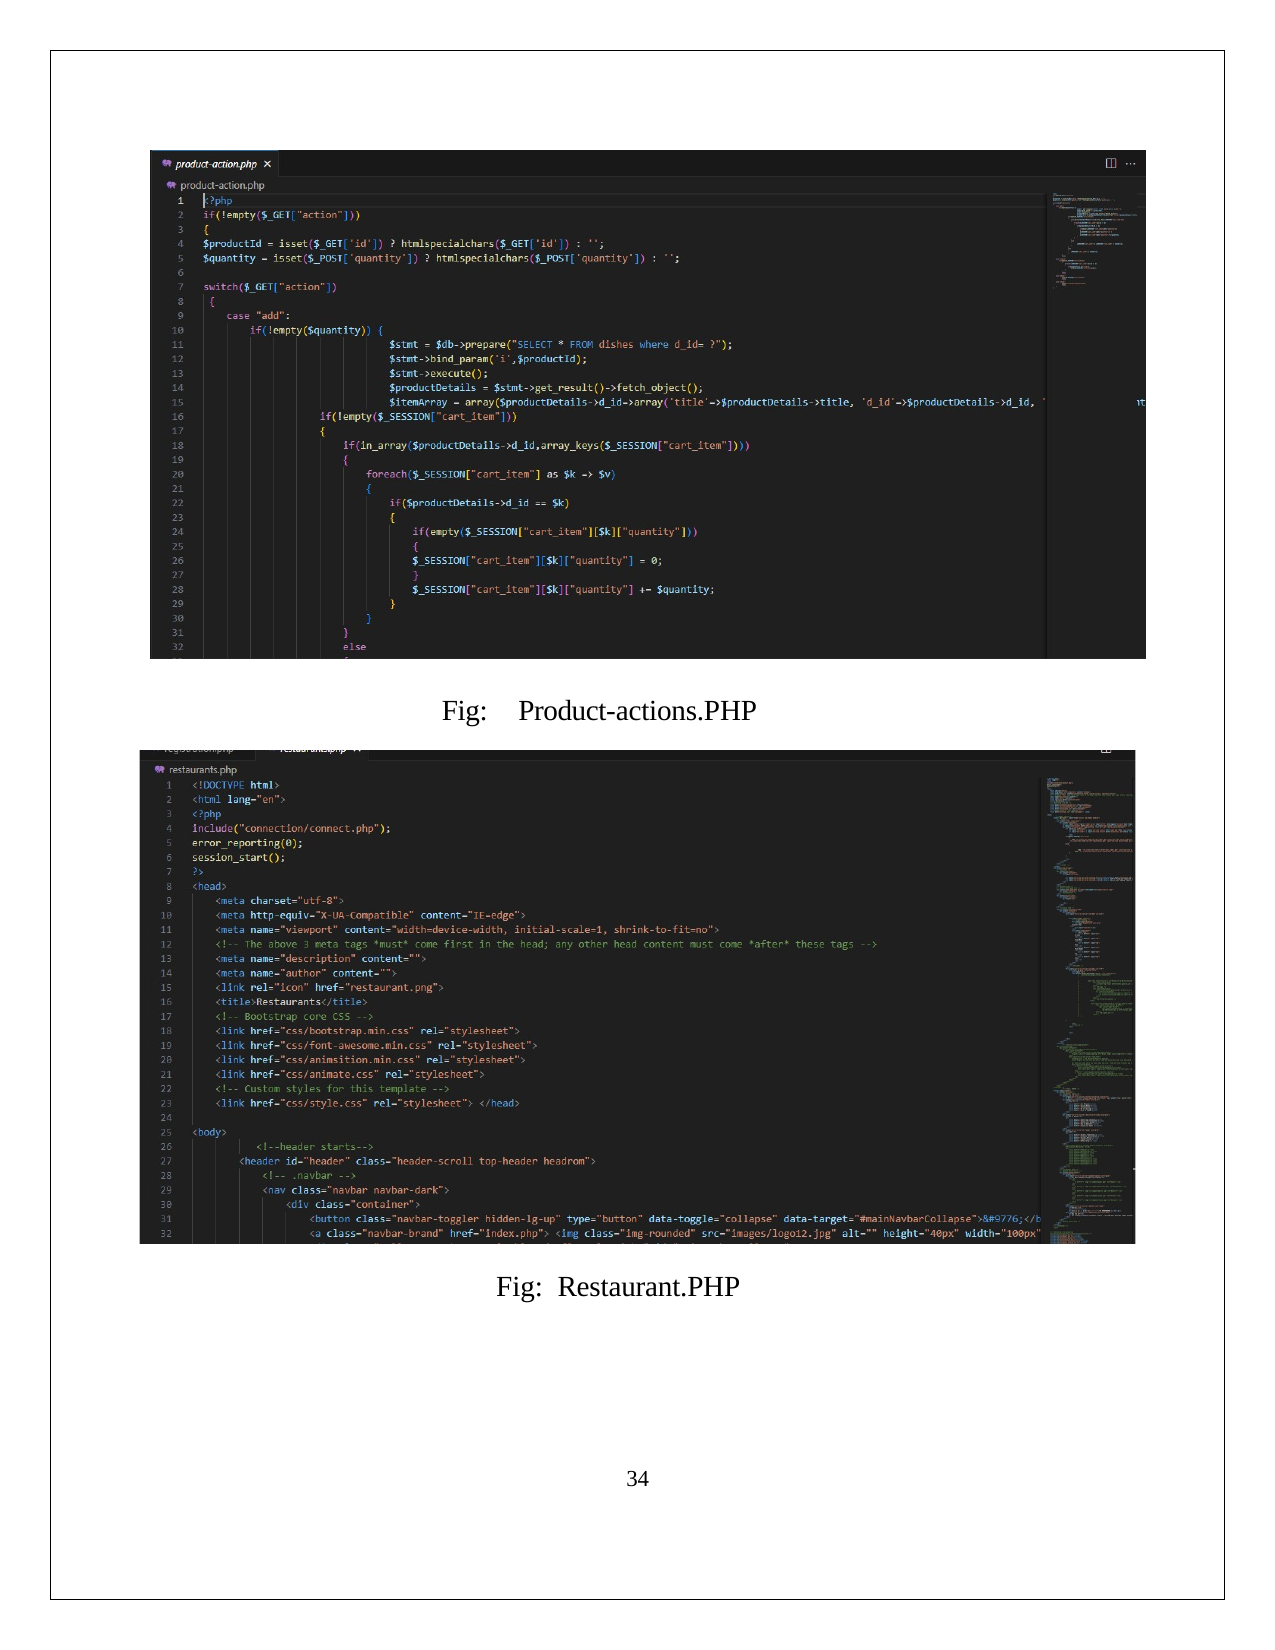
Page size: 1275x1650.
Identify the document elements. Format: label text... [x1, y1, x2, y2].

text Fig: Restaurant.PHP [142, 1269, 1135, 1302]
picture [150, 150, 1146, 659]
picture [139, 750, 1136, 1244]
text Fig: Product-actions.PHP [442, 693, 1135, 726]
